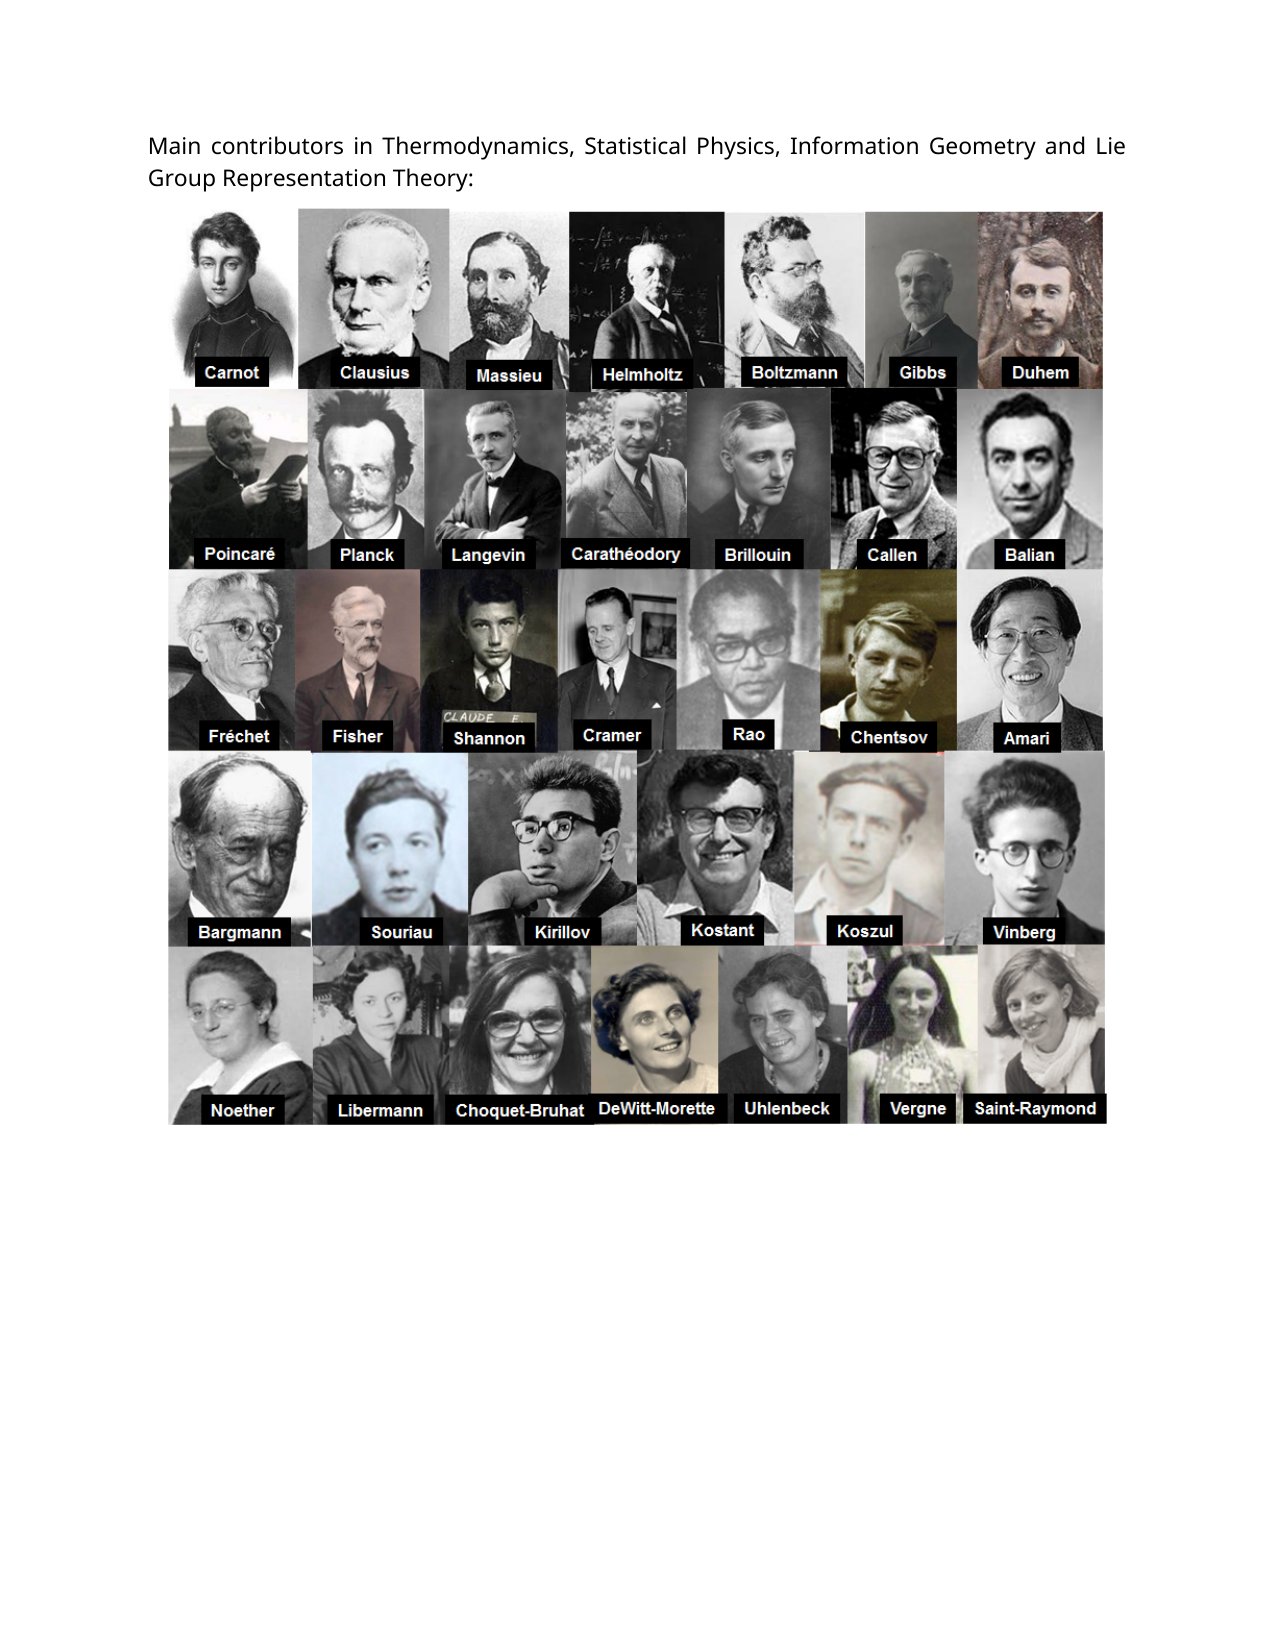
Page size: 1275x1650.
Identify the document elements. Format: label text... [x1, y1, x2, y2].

text Main contributors in Thermodynamics, Statistical Physics, Information Geometry and Lie Group Representation Theory: [148, 130, 1127, 193]
picture [168, 192, 1107, 1129]
